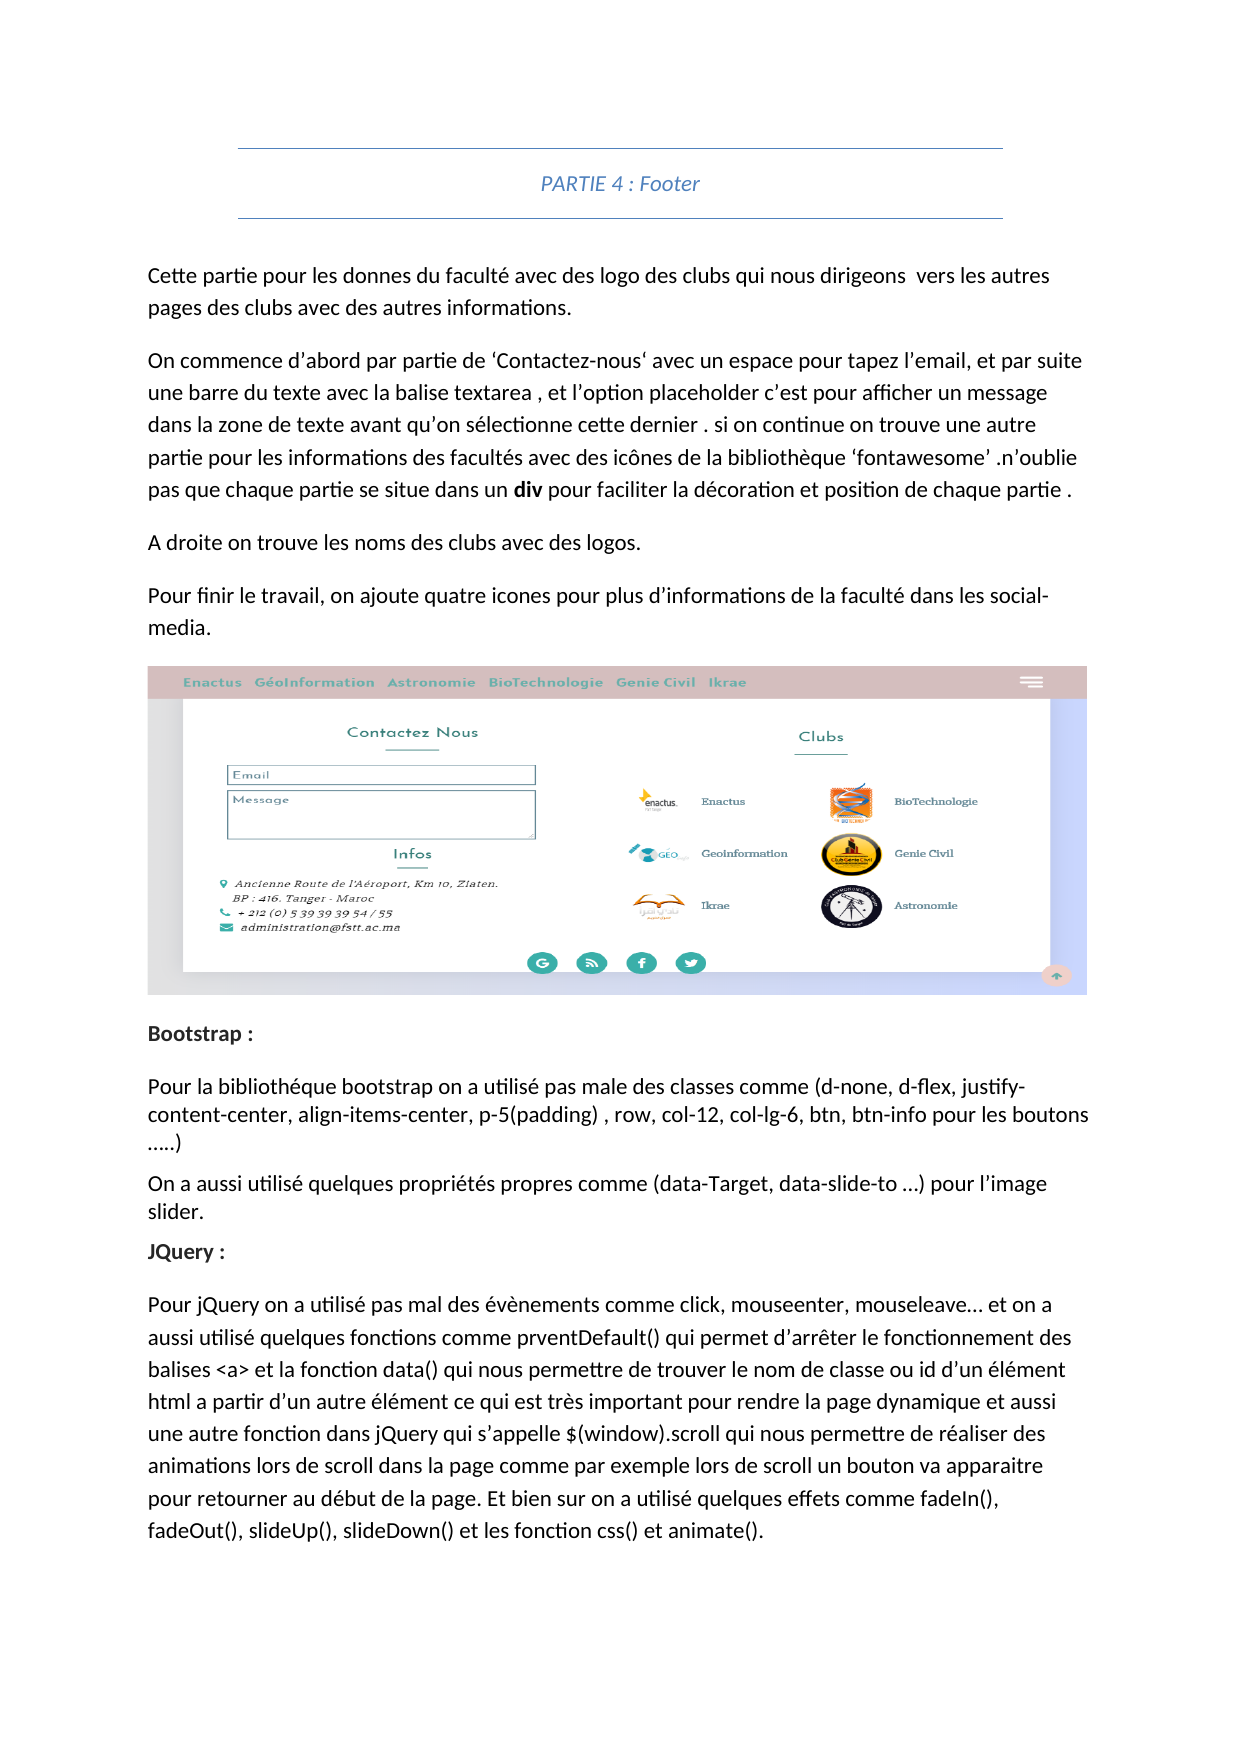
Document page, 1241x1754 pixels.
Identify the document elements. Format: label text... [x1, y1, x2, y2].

text JQuery : [148, 1237, 1093, 1266]
text Pour la bibliothéque bootstrap on a utilisé pas male des classes comme (d-none, d-flex, justify-content-center, align-items-center, p-5(padding) , row, col-12, col-lg-6, btn, btn-info pour les boutons …..) [148, 1072, 1093, 1156]
text PARTIE 4 : Footer [238, 149, 1003, 218]
text On commence d’abord par partie de ‘Contactez-nous‘ avec un espace pour tapez l’email, et par suite une barre du texte avec la balise textarea , et l’option placeholder c’est pour afficher un message dans la zone de texte avant qu’on sélectionne cette dernier . si on continue on trouve une autre partie pour les informations des facultés avec des icônes de la bibliothèque ‘fontawesome’ .n’oublie pas que chaque partie se situe dans un div pour faciliter la décoration et position de chaque partie . [148, 346, 1093, 503]
text A droite on trouve les noms des clubs avec des logos. [148, 528, 1093, 556]
text Cette partie pour les donnes du faculté avec des logo des clubs qui nous dirigeons vers les autres pages des clubs avec des autres informations. [148, 261, 1093, 321]
text On a aussi utilisé quelques propriétés propres comme (data-Target, data-slide-to …) pour l’image slider. [148, 1169, 1093, 1225]
picture [147, 666, 1093, 995]
text Pour jQuery on a utilisé pas mal des évènements comme click, mouseenter, mouseleave… et on a aussi utilisé quelques fonctions comme prventDefault() qui permet d’arrêter le fonctionnement des balises <a> et la fonction data() qui nous permettre de trouver le nom de classe ou id d’un élément html a partir d’un autre élément ce qui est très important pour rendre la page dynamique et aussi une autre fonction dans jQuery qui s’appelle $(window).scroll qui nous permettre de réaliser des animations lors de scroll dans la page comme par exemple lors de scroll un bouton va apparaitre pour retourner au début de la page. Et bien sur on a utilisé quelques effets comme fadeIn(), fadeOut(), slideUp(), slideDown() et les fonction css() et animate(). [148, 1291, 1093, 1544]
text Pour finir le travail, on ajoute quatre icones pour plus d’informations de la faculté dans les social-media. [148, 581, 1093, 641]
text Bootstrap : [148, 1019, 1093, 1047]
